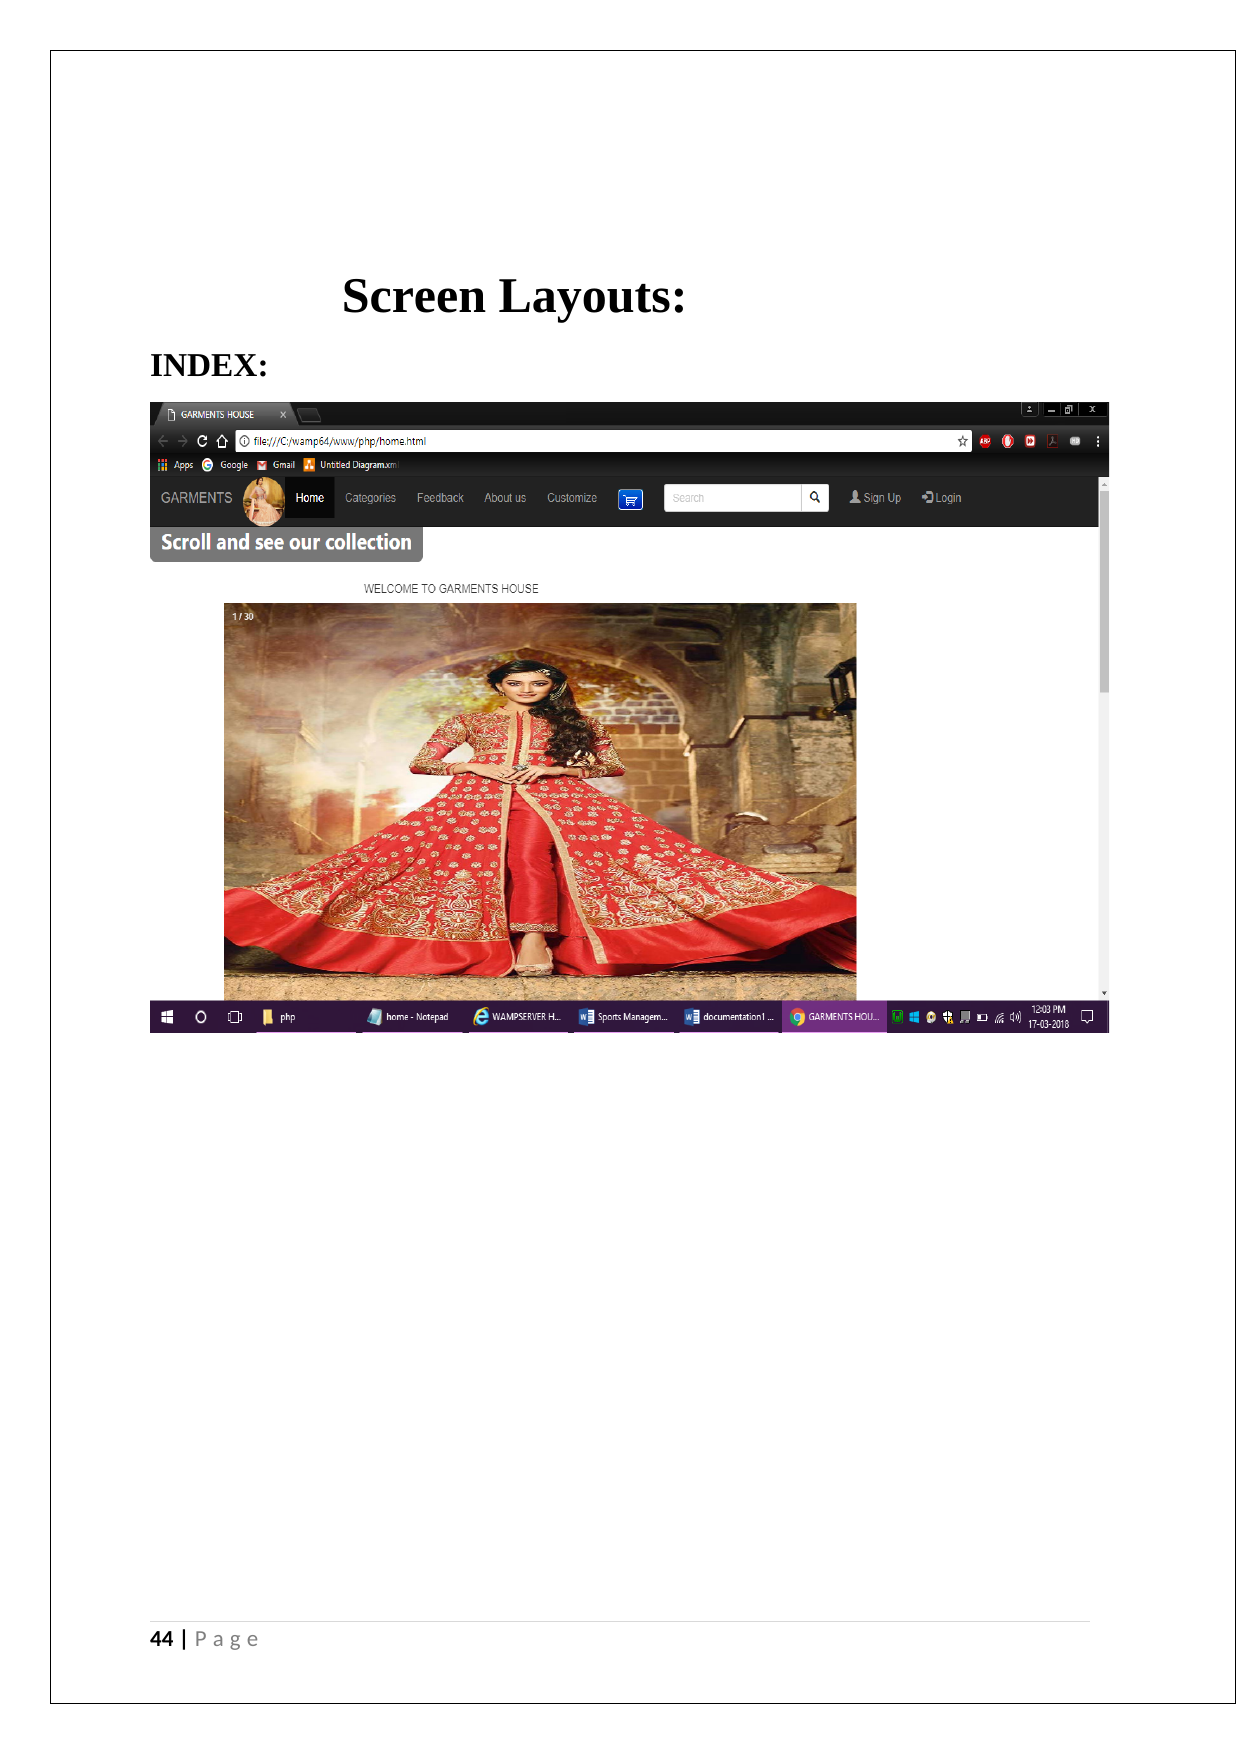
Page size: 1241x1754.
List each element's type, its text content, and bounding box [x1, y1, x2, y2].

picture [150, 402, 1110, 1033]
text Screen Layouts: [342, 266, 1090, 323]
text INDEX: [150, 345, 1090, 383]
